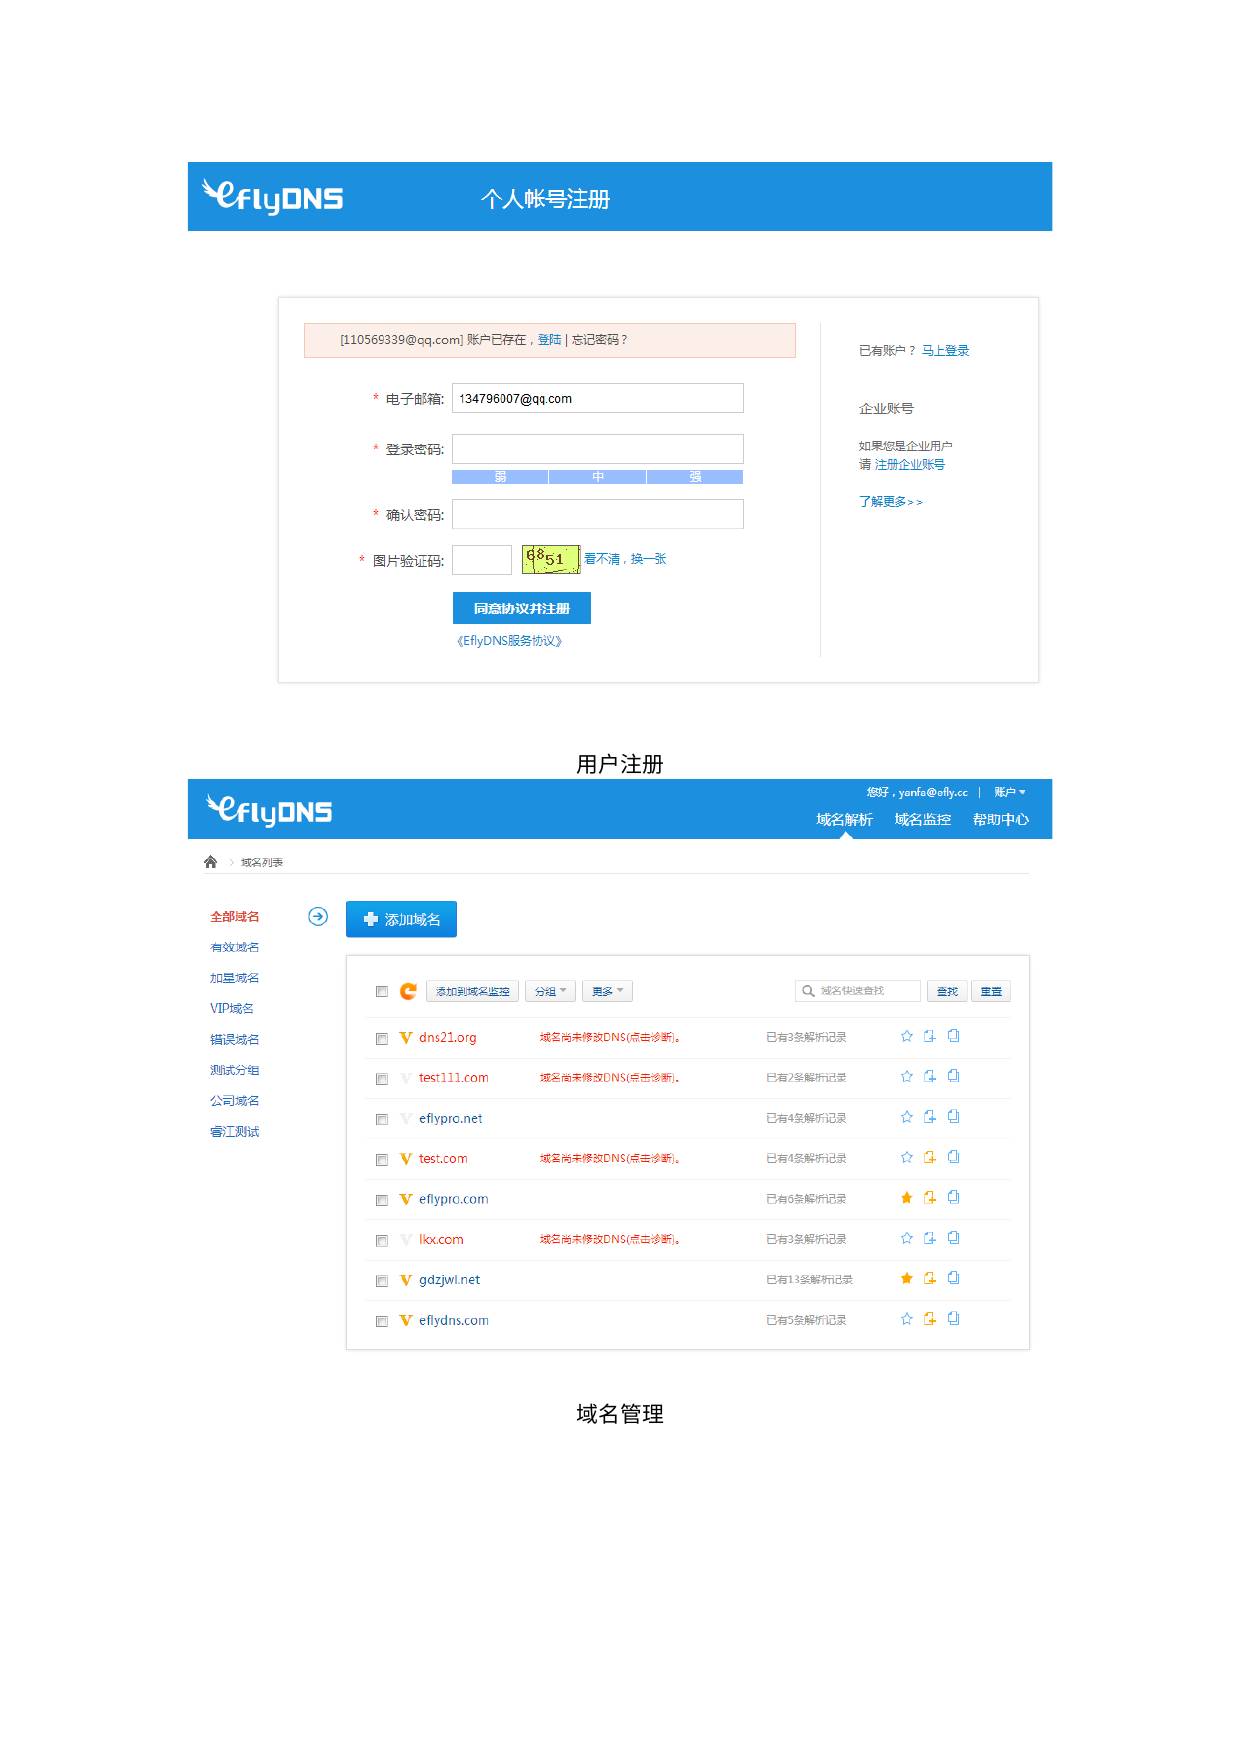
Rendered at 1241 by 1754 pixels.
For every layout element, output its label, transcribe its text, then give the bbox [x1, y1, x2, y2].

picture [187, 779, 1053, 1369]
text 域名管理 [187, 1369, 1053, 1429]
text 用户注册 [187, 733, 1053, 779]
picture [187, 162, 1053, 733]
